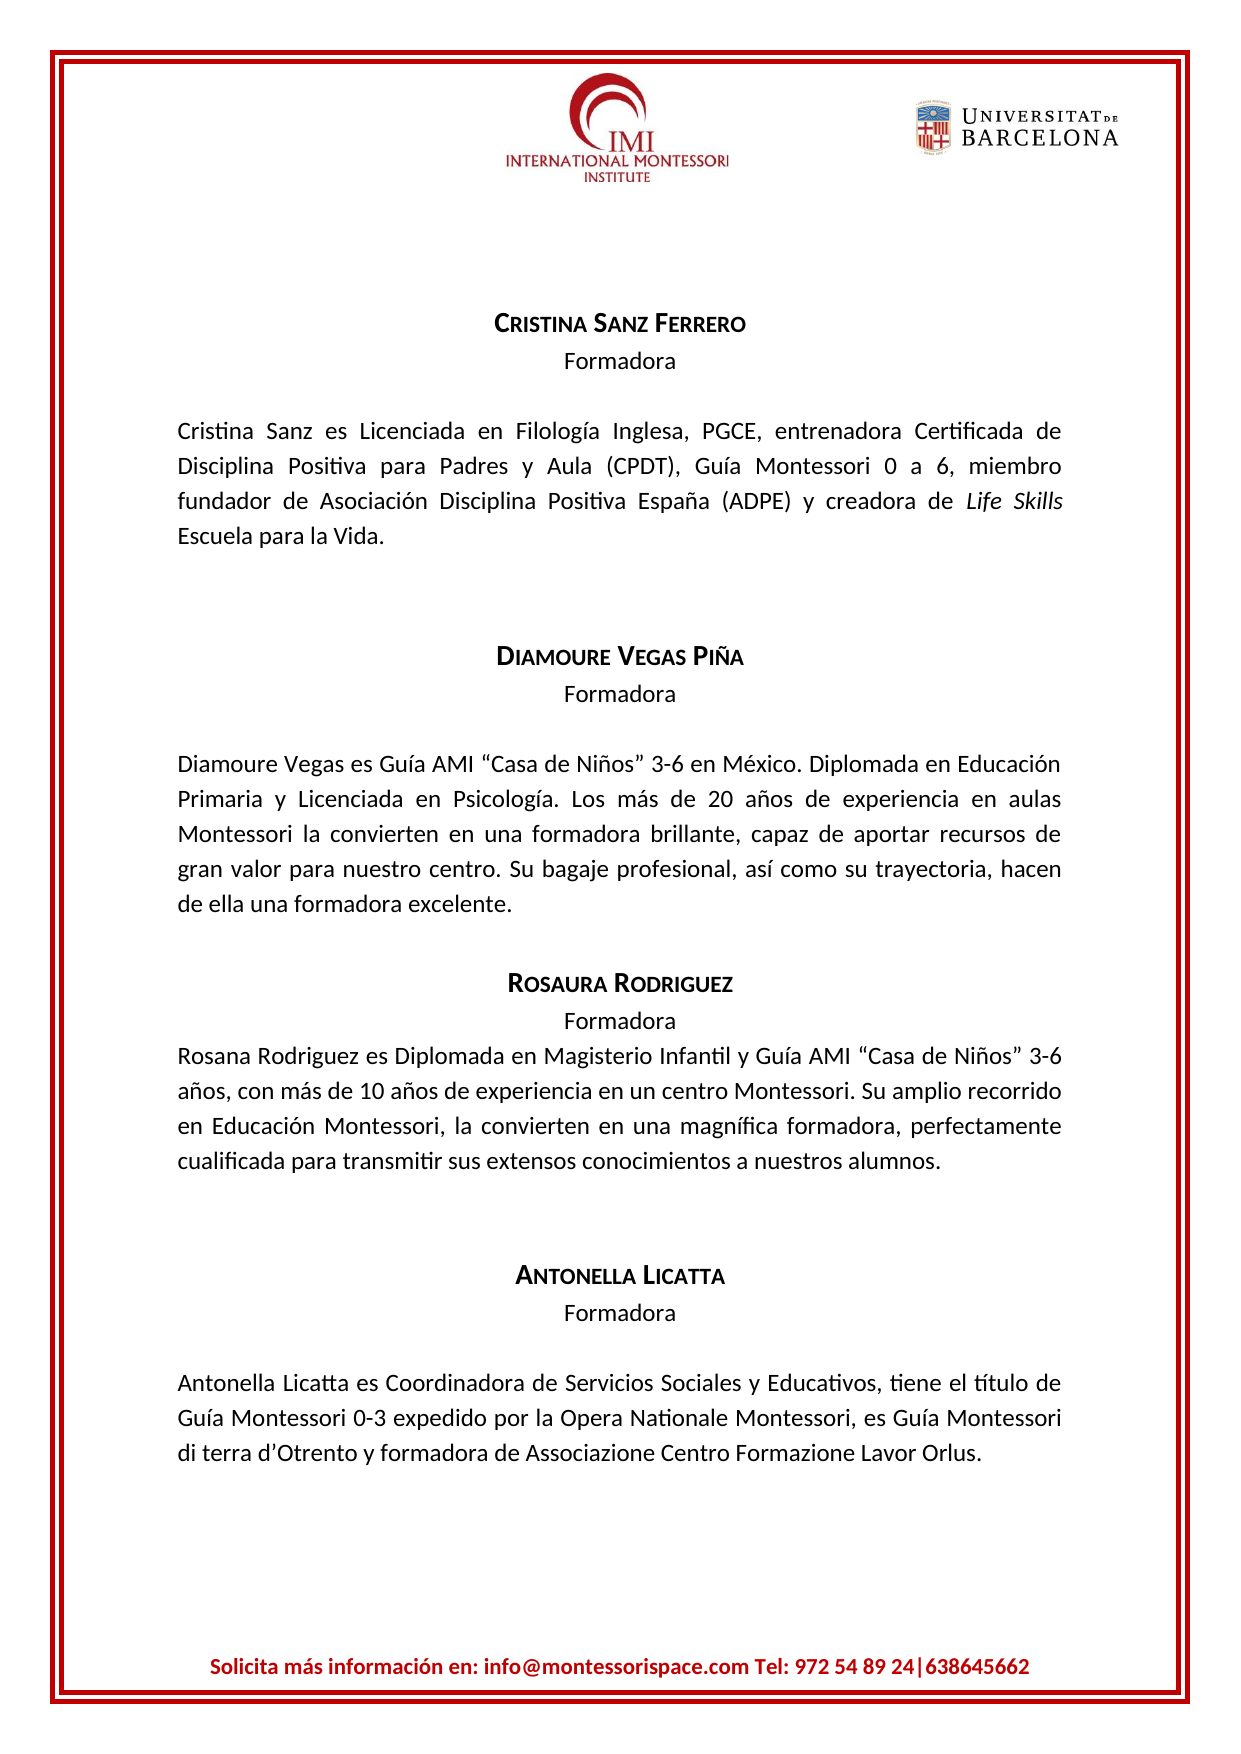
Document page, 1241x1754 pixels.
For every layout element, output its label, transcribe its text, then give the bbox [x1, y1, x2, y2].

text Formadora [177, 1297, 1063, 1327]
text Antonella Licatta [177, 1256, 1063, 1292]
text Diamoure Vegas Piña [177, 637, 1063, 673]
text Formadora [177, 678, 1063, 709]
text Rosana Rodriguez es Diplomada en Magisterio Infantil y Guía AMI “Casa de Niños” 3-6 años, con más de 10 años de experiencia en un centro Montessori. Su amplio recorrido en Educación Montessori, la convierten en una magnífica formadora, perfectamente cualificada para transmitir sus extensos conocimientos a nuestros alumnos. [177, 1040, 1063, 1176]
text Diamoure Vegas es Guía AMI “Casa de Niños” 3-6 en México. Diplomada en Educación Primaria y Licenciada en Psicología. Los más de 20 años de experiencia en aulas Montessori la convierten en una formadora brillante, capaz de aportar recursos de gran valor para nuestro centro. Su bagaje profesional, así como su trayectoria, hacen de ella una formadora excelente. [177, 748, 1063, 919]
picture [506, 73, 729, 182]
text Cristina Sanz Ferrero [177, 304, 1063, 340]
picture [911, 95, 1124, 160]
text Formadora [177, 1005, 1063, 1036]
text Antonella Licatta es Coordinadora de Servicios Sociales y Educativos, tiene el título de Guía Montessori 0-3 expedido por la Opera Nationale Montessori, es Guía Montessori di terra d’Otrento y formadora de Associazione Centro Formazione Lavor Orlus. [177, 1367, 1063, 1467]
text Cristina Sanz es Licenciada en Filología Inglesa, PGCE, entrenadora Certificada de Disciplina Positiva para Padres y Aula (CPDT), Guía Montessori 0 a 6, miembro fundador de Asociación Disciplina Positiva España (ADPE) y creadora de Life Skills Escuela para la Vida. [177, 415, 1063, 551]
text Rosaura Rodriguez [177, 964, 1063, 1000]
text Formadora [177, 345, 1063, 376]
